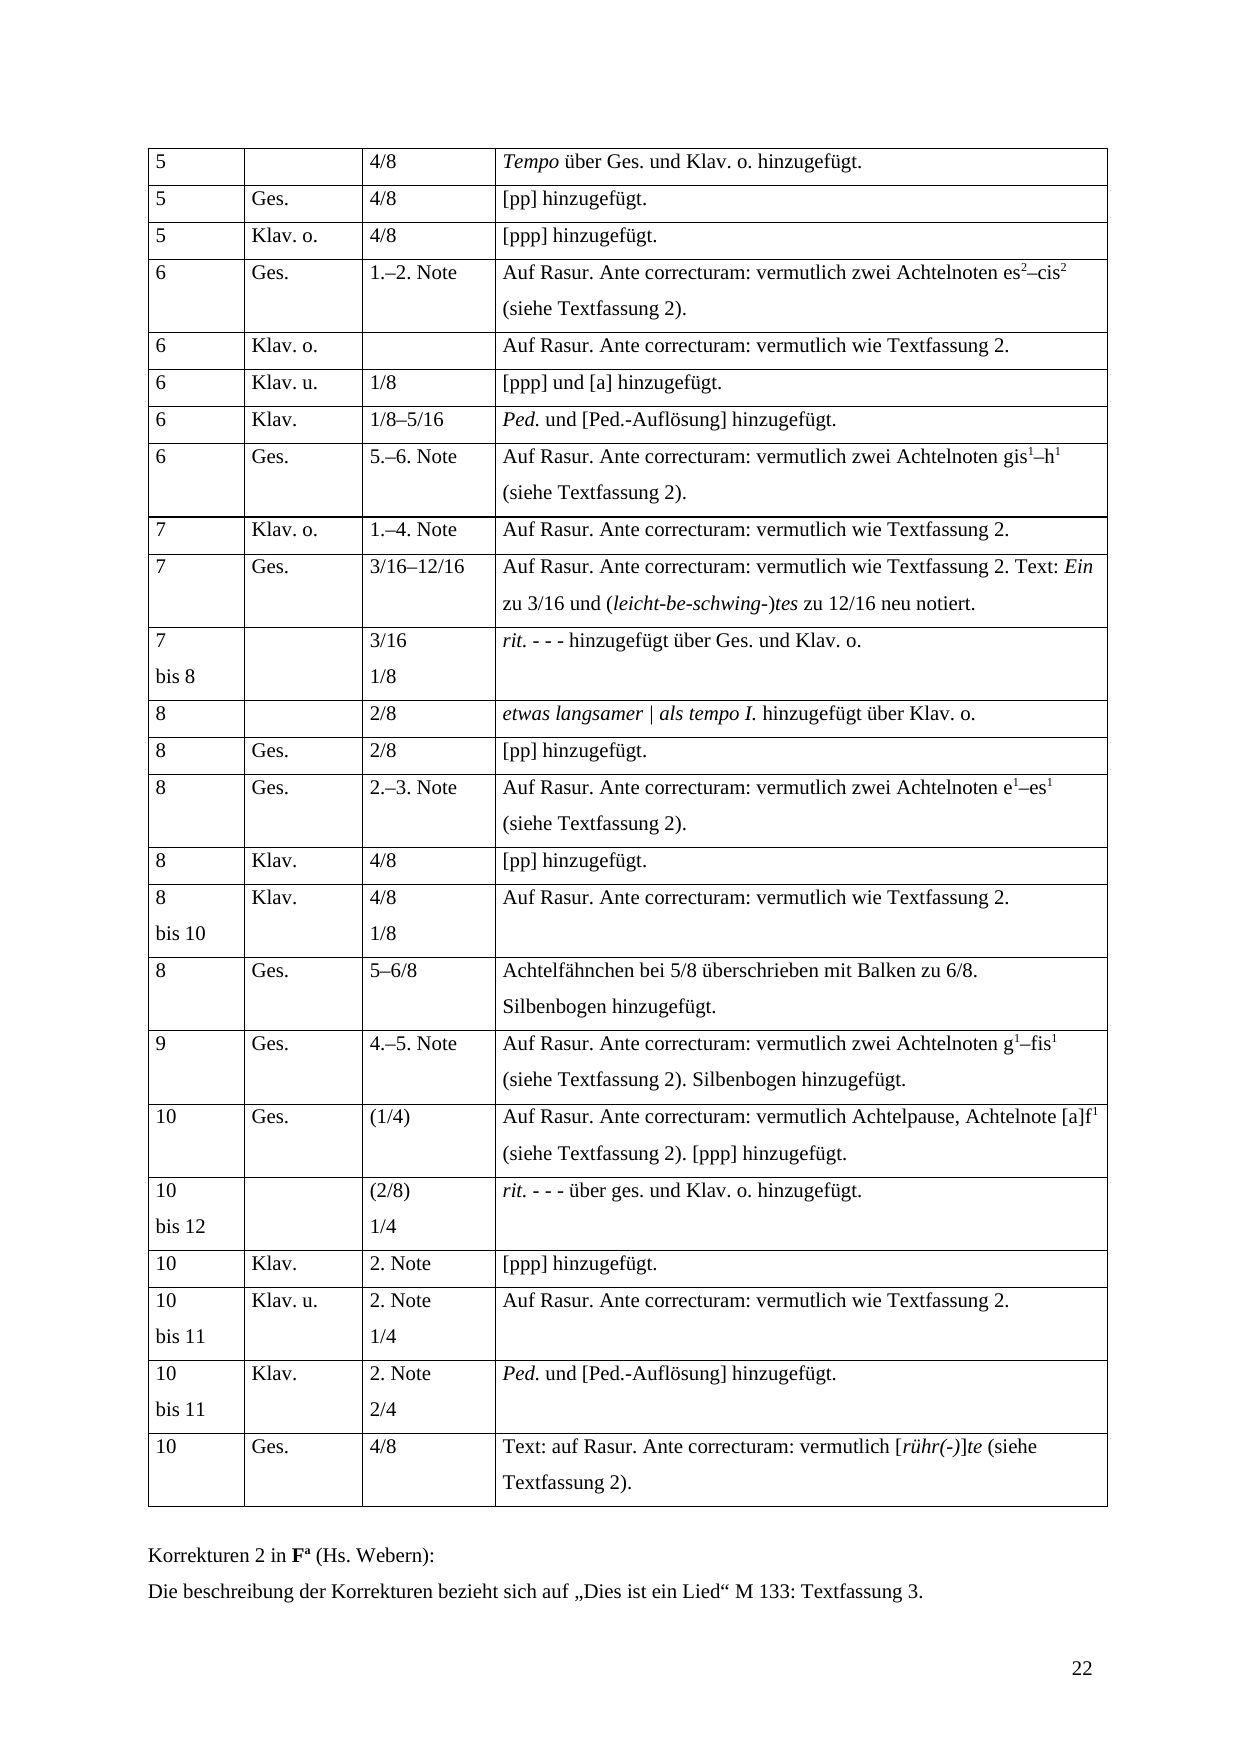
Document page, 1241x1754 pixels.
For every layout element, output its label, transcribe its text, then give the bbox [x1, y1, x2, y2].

table_cell 2/8 [363, 738, 495, 774]
table_cell Klav. [245, 1361, 362, 1433]
table_cell 6 [149, 407, 244, 443]
table_cell 4/8 [363, 149, 495, 185]
table_cell Auf Rasur. Ante correcturam: vermutlich zwei Achtelnoten e1–es1 (siehe Textfassung 2). [496, 775, 1107, 847]
table_cell Ped. und [Ped.-Auflösung] hinzugefügt. [496, 407, 1107, 443]
table_cell Auf Rasur. Ante correcturam: vermutlich wie Textfassung 2. [496, 1288, 1107, 1360]
table_cell 2/8 [363, 701, 495, 737]
table_cell [pp] hinzugefügt. [496, 186, 1107, 222]
table_cell 1.–2. Note [363, 260, 495, 332]
table_cell 8 [149, 958, 244, 1030]
table_cell Achtelfähnchen bei 5/8 überschrieben mit Balken zu 6/8. Silbenbogen hinzugefügt. [496, 958, 1107, 1030]
table_cell 9 [149, 1031, 244, 1103]
table_cell 2. Note [363, 1251, 495, 1287]
table_cell 8 [149, 775, 244, 847]
table_cell Auf Rasur. Ante correcturam: vermutlich zwei Achtelnoten g1–fis1 (siehe Textfassung 2). Silbenbogen hinzugefügt. [496, 1031, 1107, 1103]
table_cell etwas langsamer | als tempo I. hinzugefügt über Klav. o. [496, 701, 1107, 737]
table_cell rit. - - - hinzugefügt über Ges. und Klav. o. [496, 628, 1107, 700]
table_cell Ges. [245, 1434, 362, 1506]
table_cell Klav. [245, 885, 362, 957]
table_cell 1/8–5/16 [363, 407, 495, 443]
table_cell [363, 333, 495, 369]
table_cell Ges. [245, 555, 362, 627]
table_cell 5 [149, 186, 244, 222]
table_cell 10 bis 11 [149, 1361, 244, 1433]
table_cell Klav. o. [245, 223, 362, 259]
table_cell Ges. [245, 958, 362, 1030]
table_cell [ppp] hinzugefügt. [496, 1251, 1107, 1287]
table_cell 7 [149, 518, 244, 553]
table_cell [ppp] hinzugefügt. [496, 223, 1107, 259]
table_cell 7 bis 8 [149, 628, 244, 700]
table_cell 10 [149, 1434, 244, 1506]
table_cell (2/8) 1/4 [363, 1178, 495, 1250]
table_cell 10 [149, 1251, 244, 1287]
table_cell [pp] hinzugefügt. [496, 738, 1107, 774]
table_cell Ges. [245, 186, 362, 222]
table_cell 8 bis 10 [149, 885, 244, 957]
table_cell [pp] hinzugefügt. [496, 848, 1107, 884]
table_cell Klav. [245, 1251, 362, 1287]
table_cell Auf Rasur. Ante correcturam: vermutlich wie Textfassung 2. Text: Ein zu 3/16 und (leicht-be-schwing-)tes zu 12/16 neu notiert. [496, 555, 1107, 627]
table_cell Tempo über Ges. und Klav. o. hinzugefügt. [496, 149, 1107, 185]
table_cell [245, 628, 362, 700]
table_cell [245, 1178, 362, 1250]
table_cell 2. Note 2/4 [363, 1361, 495, 1433]
table_cell 10 bis 11 [149, 1288, 244, 1360]
table_cell 4/8 1/8 [363, 885, 495, 957]
table_cell (1/4) [363, 1105, 495, 1177]
table_cell Ges. [245, 738, 362, 774]
table_cell 8 [149, 738, 244, 774]
table_cell Klav. u. [245, 1288, 362, 1360]
table_cell 5–6/8 [363, 958, 495, 1030]
table_cell Klav. o. [245, 333, 362, 369]
table_cell 2.–3. Note [363, 775, 495, 847]
table_cell Ges. [245, 775, 362, 847]
table_cell Auf Rasur. Ante correcturam: vermutlich wie Textfassung 2. [496, 518, 1107, 553]
table_cell rit. - - - über ges. und Klav. o. hinzugefügt. [496, 1178, 1107, 1250]
table_cell Auf Rasur. Ante correcturam: vermutlich zwei Achtelnoten gis1–h1 (siehe Textfassung 2). [496, 444, 1107, 516]
table_cell 7 [149, 555, 244, 627]
table_cell 5.–6. Note [363, 444, 495, 516]
text Die beschreibung der Korrekturen bezieht sich auf „Dies ist ein Lied“ M 133: Textfassung 3. [148, 1579, 1093, 1603]
table_cell 10 [149, 1105, 244, 1177]
table_cell Ges. [245, 444, 362, 516]
table_cell [245, 149, 362, 185]
table_cell 6 [149, 370, 244, 406]
table_cell Klav. u. [245, 370, 362, 406]
table_cell 4/8 [363, 1434, 495, 1506]
text Korrekturen 2 in Fa (Hs. Webern): [148, 1543, 1093, 1567]
table_cell Ges. [245, 1031, 362, 1103]
table_cell Ges. [245, 260, 362, 332]
table_cell 4/8 [363, 848, 495, 884]
table_cell [ppp] und [a] hinzugefügt. [496, 370, 1107, 406]
table_cell Klav. o. [245, 518, 362, 553]
table_cell Klav. [245, 407, 362, 443]
table_cell Ped. und [Ped.-Auflösung] hinzugefügt. [496, 1361, 1107, 1433]
table_cell Auf Rasur. Ante correcturam: vermutlich Achtelpause, Achtelnote [a]f1 (siehe Textfassung 2). [ppp] hinzugefügt. [496, 1105, 1107, 1177]
table_cell 5 [149, 149, 244, 185]
table_cell 3/16 1/8 [363, 628, 495, 700]
table_cell 4/8 [363, 186, 495, 222]
table_cell Klav. [245, 848, 362, 884]
table_cell 6 [149, 260, 244, 332]
table_cell 1/8 [363, 370, 495, 406]
table_cell 4/8 [363, 223, 495, 259]
table_cell 5 [149, 223, 244, 259]
table_cell 6 [149, 333, 244, 369]
table_cell 2. Note 1/4 [363, 1288, 495, 1360]
table_cell 6 [149, 444, 244, 516]
table_cell 1.–4. Note [363, 518, 495, 553]
table_cell Auf Rasur. Ante correcturam: vermutlich wie Textfassung 2. [496, 885, 1107, 957]
table_cell 8 [149, 701, 244, 737]
table_cell Text: auf Rasur. Ante correcturam: vermutlich [rühr(-)]te (siehe Textfassung 2). [496, 1434, 1107, 1506]
table_cell 10 bis 12 [149, 1178, 244, 1250]
table_cell 4.–5. Note [363, 1031, 495, 1103]
table_cell Auf Rasur. Ante correcturam: vermutlich wie Textfassung 2. [496, 333, 1107, 369]
table_cell [245, 701, 362, 737]
table_cell 8 [149, 848, 244, 884]
table_cell Ges. [245, 1105, 362, 1177]
table_cell 3/16–12/16 [363, 555, 495, 627]
table_cell Auf Rasur. Ante correcturam: vermutlich zwei Achtelnoten es2–cis2 (siehe Textfassung 2). [496, 260, 1107, 332]
